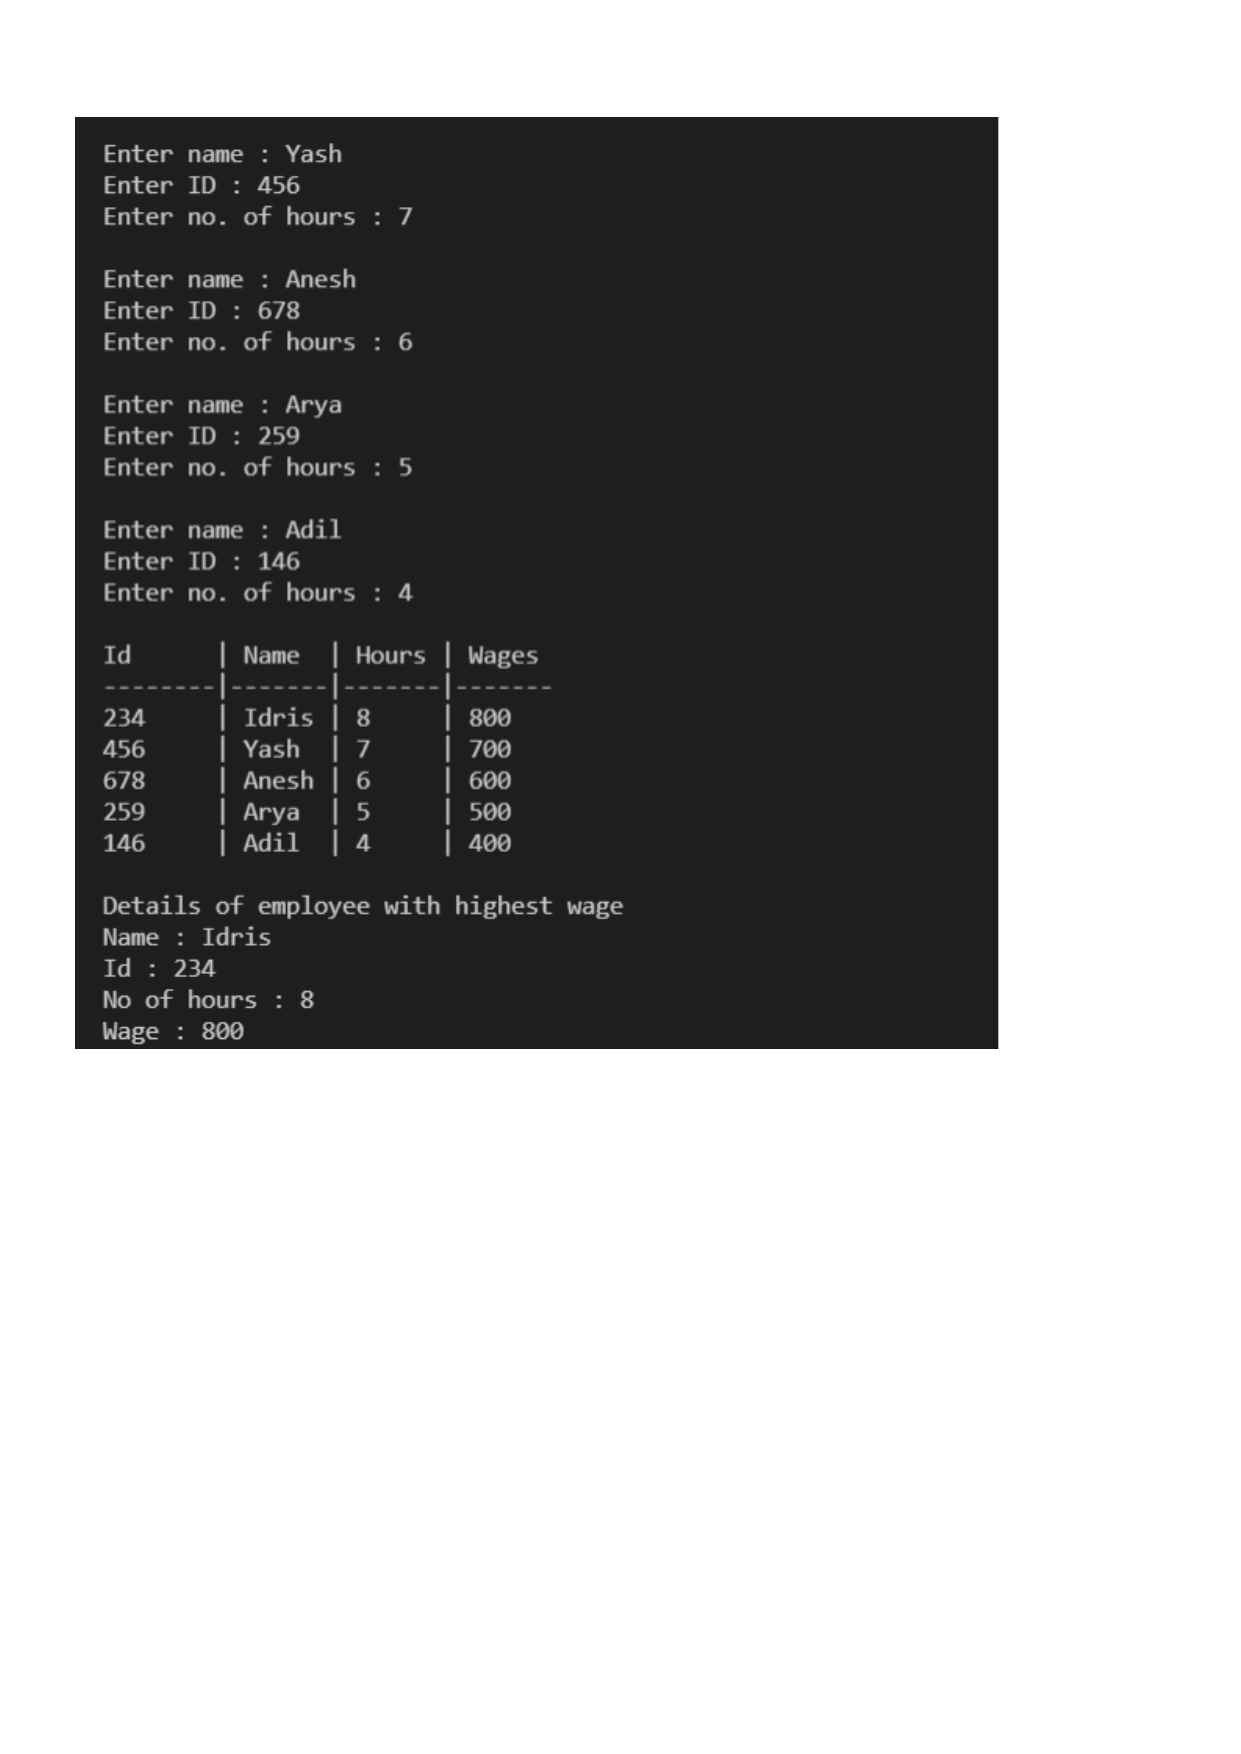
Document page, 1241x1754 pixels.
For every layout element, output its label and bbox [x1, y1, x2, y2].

picture [75, 117, 999, 1049]
